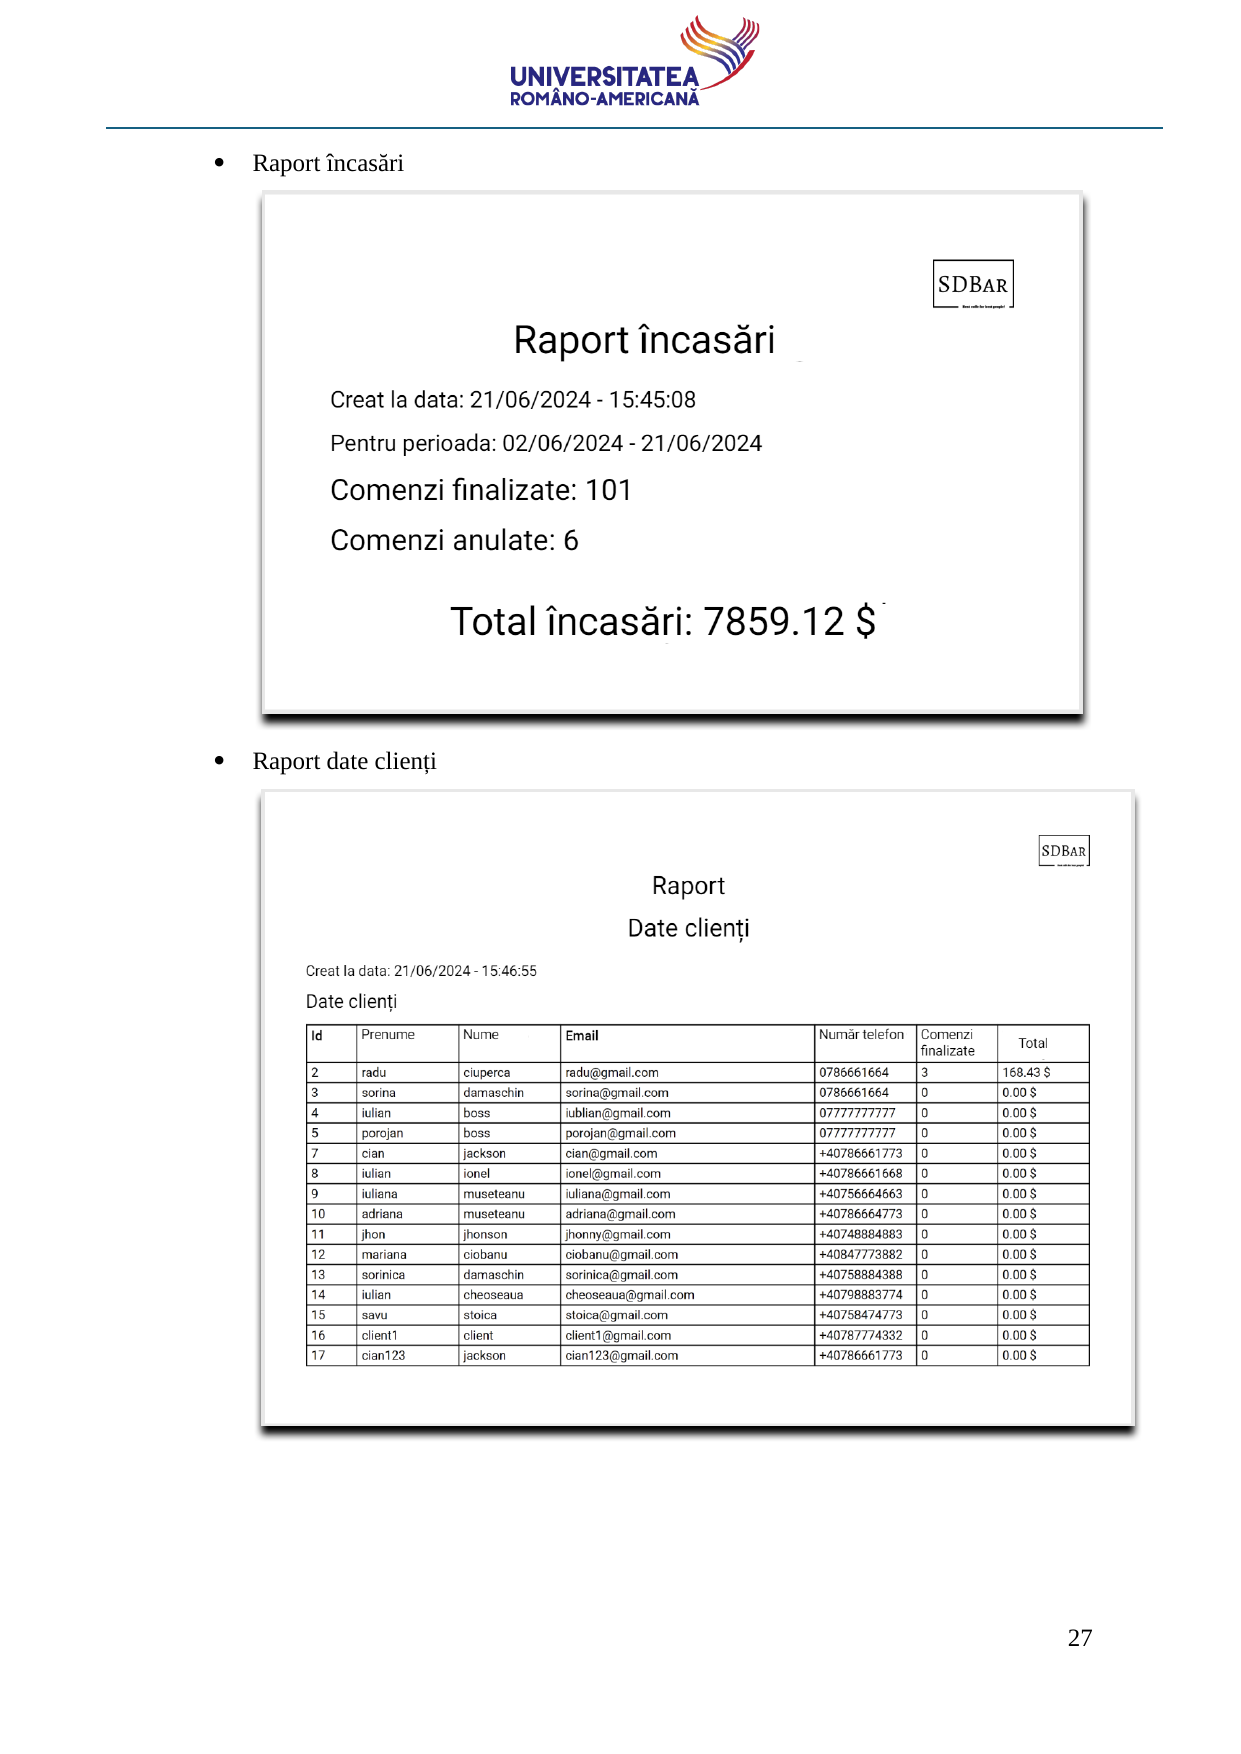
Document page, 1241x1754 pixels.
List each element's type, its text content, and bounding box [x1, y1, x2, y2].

picture [261, 789, 1135, 1426]
picture [262, 190, 1083, 714]
list Raport încasări [215, 148, 1092, 176]
list Raport date clienți [215, 746, 1092, 775]
picture [507, 12, 763, 109]
